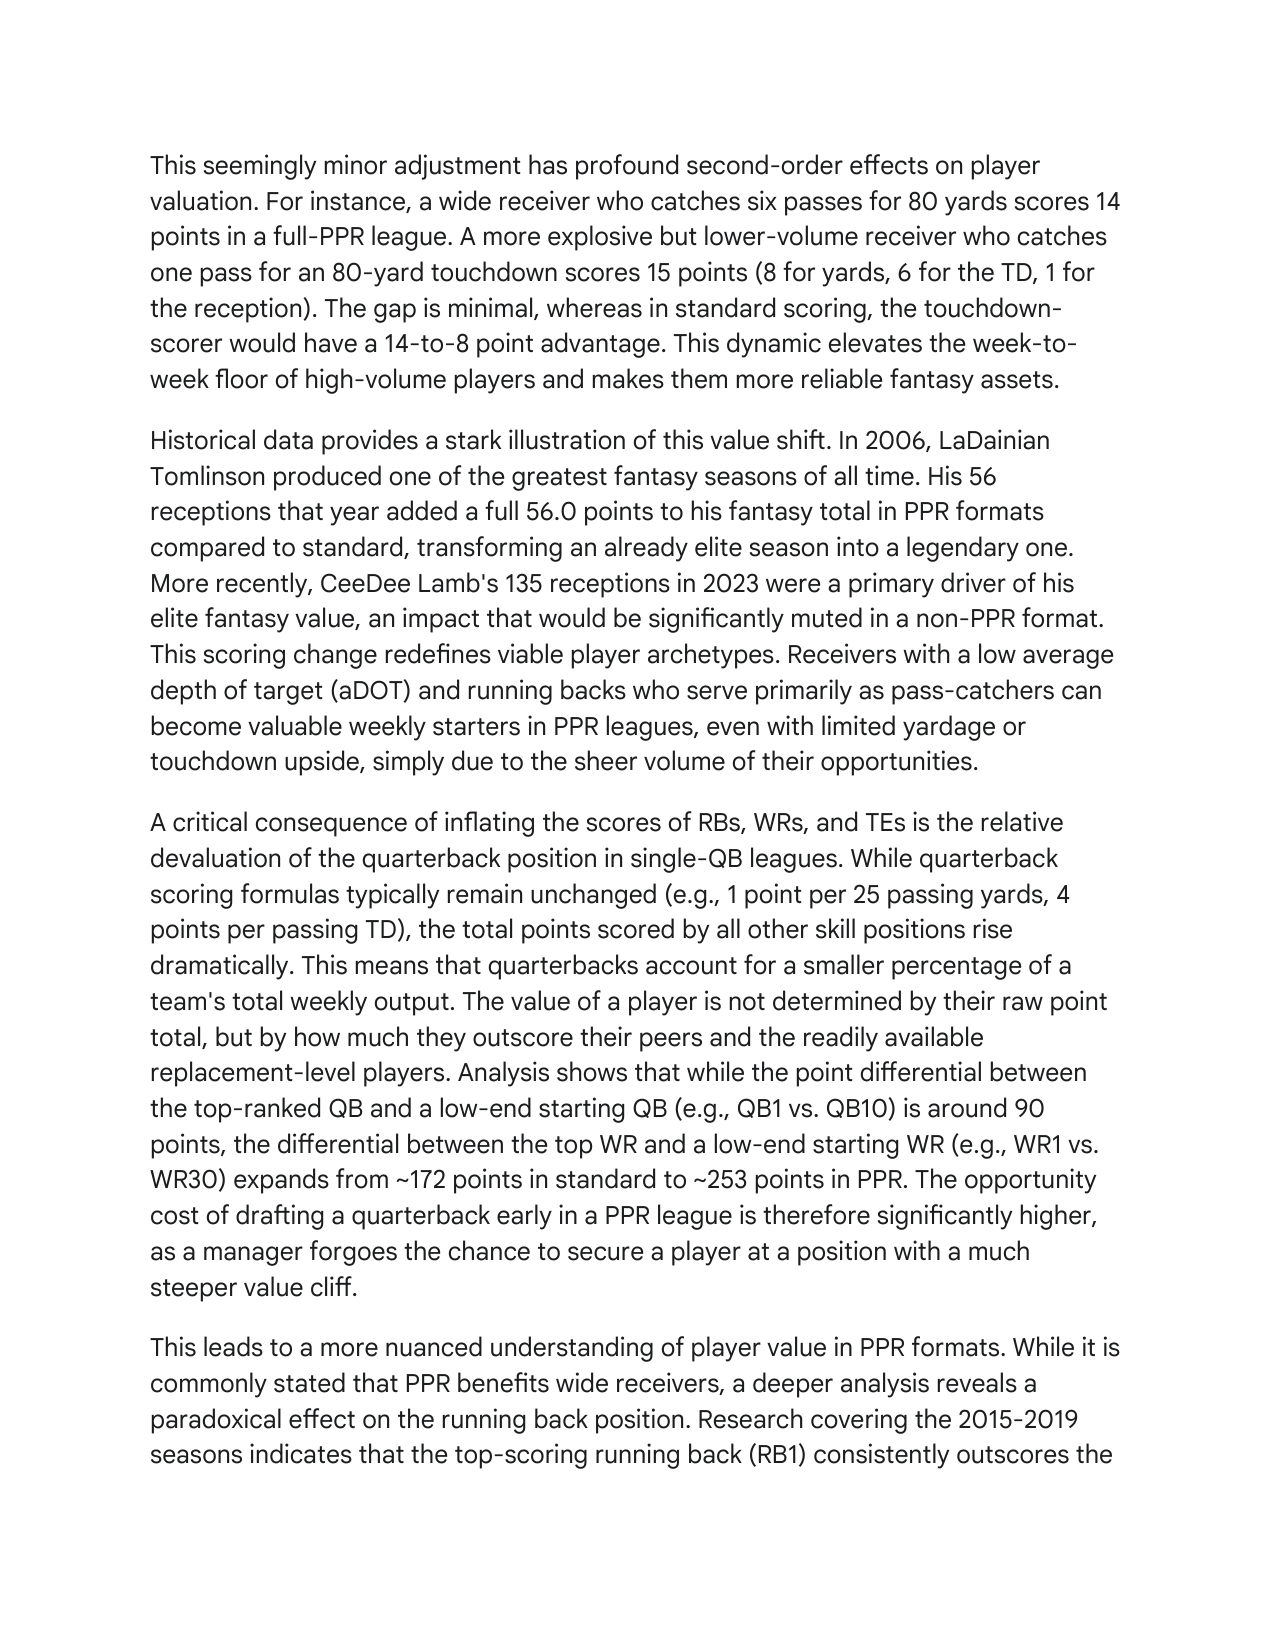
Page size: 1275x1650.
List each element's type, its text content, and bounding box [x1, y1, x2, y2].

text Historical data provides a stark illustration of this value shift. In 2006, LaDainian Tomlinson produced one of the greatest fantasy seasons of all time. His 56 receptions that year added a full 56.0 points to his fantasy total in PPR formats compared to standard, transforming an already elite season into a legendary one. More recently, CeeDee Lamb's 135 receptions in 2023 were a primary driver of his elite fantasy value, an impact that would be significantly muted in a non-PPR format. This scoring change redefines viable player archetypes. Receivers with a low average depth of target (aDOT) and running backs who serve primarily as pass-catchers can become valuable weekly starters in PPR leagues, even with limited yardage or touchdown upside, simply due to the sheer volume of their opportunities. [150, 425, 1125, 778]
text A critical consequence of inflating the scores of RBs, WRs, and TEs is the relative devaluation of the quarterback position in single-QB leagues. While quarterback scoring formulas typically remain unchanged (e.g., 1 point per 25 passing yards, 4 points per passing TD), the total points scored by all other skill positions rise dramatically. This means that quarterbacks account for a smaller percentage of a team's total weekly output. The value of a player is not determined by their raw point total, but by how much they outscore their peers and the readily available replacement-level players. Analysis shows that while the point differential between the top-ranked QB and a low-end starting QB (e.g., QB1 vs. QB10) is around 90 points, the differential between the top WR and a low-end starting WR (e.g., WR1 vs. WR30) expands from ~172 points in standard to ~253 points in PPR. The opportunity cost of drafting a quarterback early in a PPR league is therefore significantly higher, as a manager forgoes the chance to secure a player at a position with a much steeper value cliff. [150, 807, 1125, 1303]
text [150, 1333, 1125, 1471]
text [150, 150, 1125, 396]
